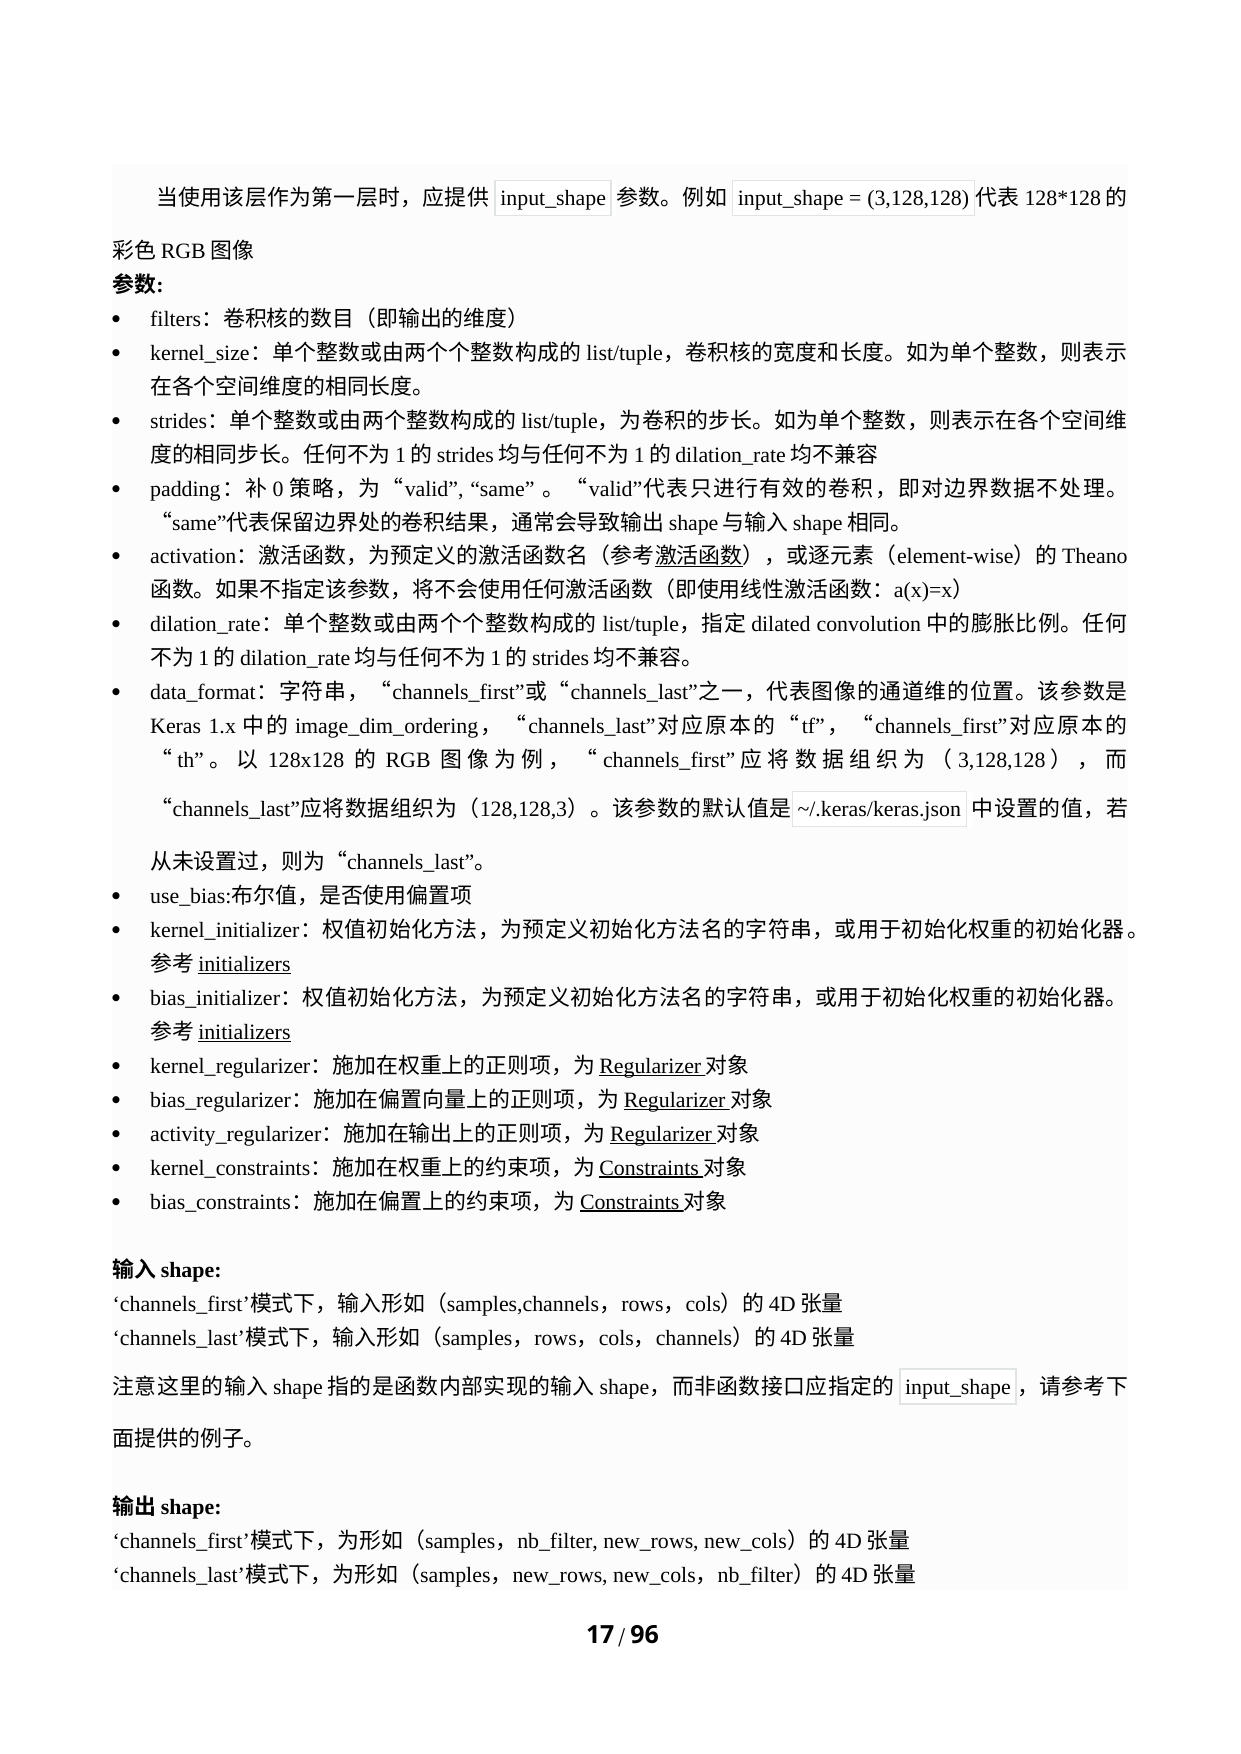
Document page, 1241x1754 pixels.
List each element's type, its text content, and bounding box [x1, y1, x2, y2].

text 参数: [112, 266, 1128, 300]
list kernel_regularizer：施加在权重上的正则项，为Regularizer对象 [112, 1047, 1128, 1081]
text 输出shape: [112, 1488, 1128, 1522]
text ‘channels_last’模式下，输入形如（samples，rows，cols，channels）的4D张量 [112, 1318, 1128, 1352]
list use_bias:布尔值，是否使用偏置项 [112, 877, 1128, 911]
list bias_constraints：施加在偏置上的约束项，为Constraints对象 [112, 1183, 1128, 1217]
list kernel_size：单个整数或由两个个整数构成的list/tuple，卷积核的宽度和长度。如为单个整数，则表示在各个空间维度的相同长度。 [112, 334, 1128, 402]
text 注意这里的输入shape指的是函数内部实现的输入shape，而非函数接口应指定的input_shape，请参考下面提供的例子。 [112, 1352, 1128, 1454]
text ‘channels_last’模式下，为形如（samples，new_rows, new_cols，nb_filter）的4D张量 [112, 1556, 1128, 1590]
list bias_regularizer：施加在偏置向量上的正则项，为Regularizer对象 [112, 1081, 1128, 1115]
text 输入shape: [112, 1251, 1128, 1284]
list activation：激活函数，为预定义的激活函数名（参考激活函数），或逐元素（element-wise）的Theano函数。如果不指定该参数，将不会使用任何激活函数（即使用线性激活函数：a(x)=x） [112, 537, 1128, 605]
list dilation_rate：单个整数或由两个个整数构成的list/tuple，指定dilated convolution中的膨胀比例。任何不为1的dilation_rate均与任何不为1的strides均不兼容。 [112, 605, 1128, 673]
list data_format：字符串，“channels_first”或“channels_last”之一，代表图像的通道维的位置。该参数是Keras 1.x中的image_dim_ordering，“channels_last”对应原本的“tf”，“channels_first”对应原本的“th”。以128x128的RGB图像为例，“channels_first”应将数据组织为（3,128,128），而“channels_last”应将数据组织为（128,128,3）。该参数的默认值是~/.keras/keras.json中设置的值，若从未设置过，则为“channels_last”。 [112, 673, 1128, 877]
list filters：卷积核的数目（即输出的维度） [112, 300, 1128, 334]
list kernel_initializer：权值初始化方法，为预定义初始化方法名的字符串，或用于初始化权重的初始化器。参考initializers [112, 911, 1128, 979]
text ‘channels_first’模式下，输入形如（samples,channels，rows，cols）的4D张量 [112, 1284, 1128, 1318]
text ‘channels_first’模式下，为形如（samples，nb_filter, new_rows, new_cols）的4D张量 [112, 1522, 1128, 1556]
list padding：补0策略，为“valid”, “same” 。“valid”代表只进行有效的卷积，即对边界数据不处理。“same”代表保留边界处的卷积结果，通常会导致输出shape与输入shape相同。 [112, 469, 1128, 537]
list bias_initializer：权值初始化方法，为预定义初始化方法名的字符串，或用于初始化权重的初始化器。参考initializers [112, 979, 1128, 1047]
list kernel_constraints：施加在权重上的约束项，为Constraints对象 [112, 1149, 1128, 1183]
text 当使用该层作为第一层时，应提供input_shape参数。例如input_shape = (3,128,128)代表128*128的彩色RGB图像 [112, 164, 1128, 266]
list activity_regularizer：施加在输出上的正则项，为Regularizer对象 [112, 1115, 1128, 1149]
list strides：单个整数或由两个整数构成的list/tuple，为卷积的步长。如为单个整数，则表示在各个空间维度的相同步长。任何不为1的strides均与任何不为1的dilation_rate均不兼容 [112, 402, 1128, 469]
